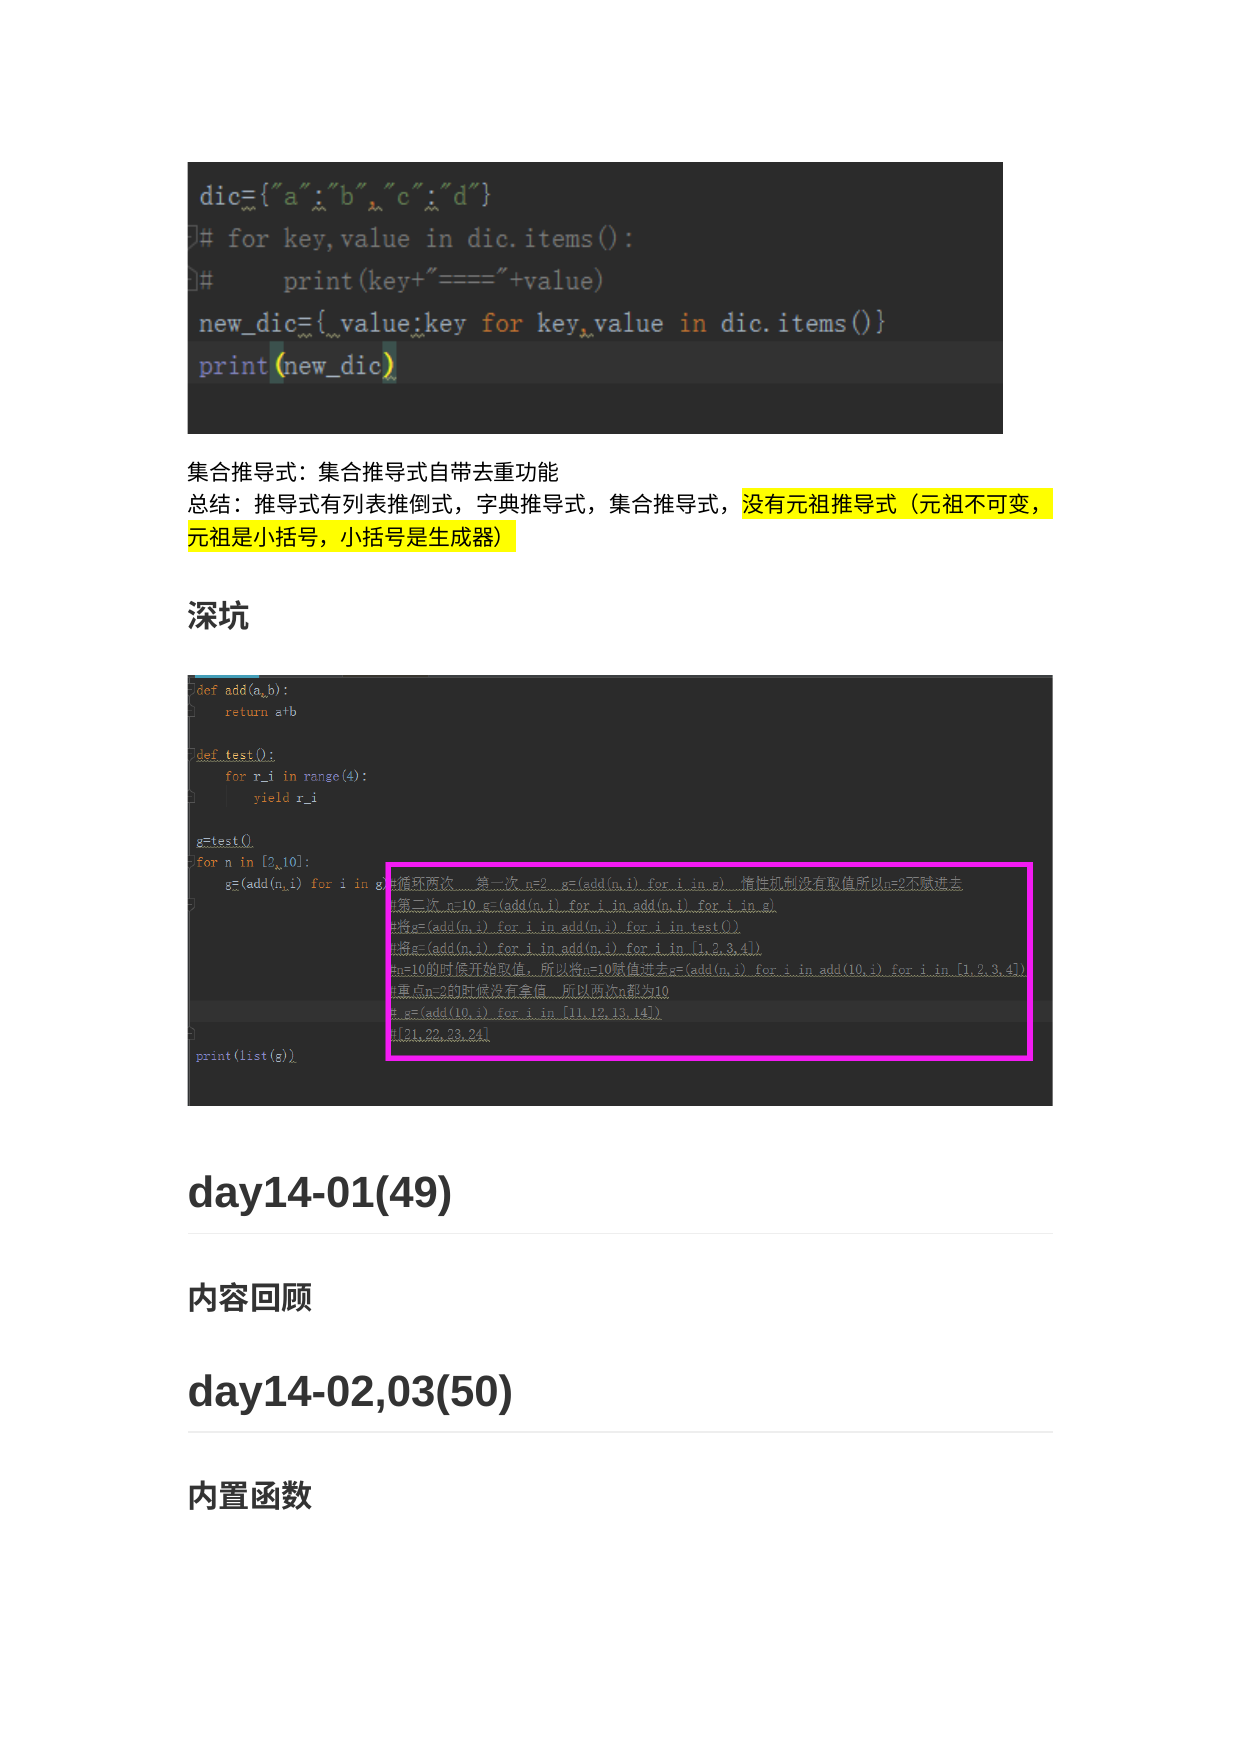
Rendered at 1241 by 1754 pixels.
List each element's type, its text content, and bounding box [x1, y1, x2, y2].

text 内置函数 [187, 1462, 1053, 1527]
text 深坑 [187, 581, 1053, 646]
text day14-01(49) [187, 1159, 1053, 1234]
text 集合推导式：集合推导式自带去重功能 [187, 454, 1053, 487]
text 总结：推导式有列表推倒式，字典推导式，集合推导式，没有元祖推导式（元祖不可变，元祖是小括号，小括号是生成器） [187, 487, 1053, 552]
text 内容回顾 [187, 1263, 1053, 1328]
text day14-02,03(50) [187, 1358, 1053, 1433]
picture [187, 675, 1053, 1106]
picture [187, 162, 1003, 434]
